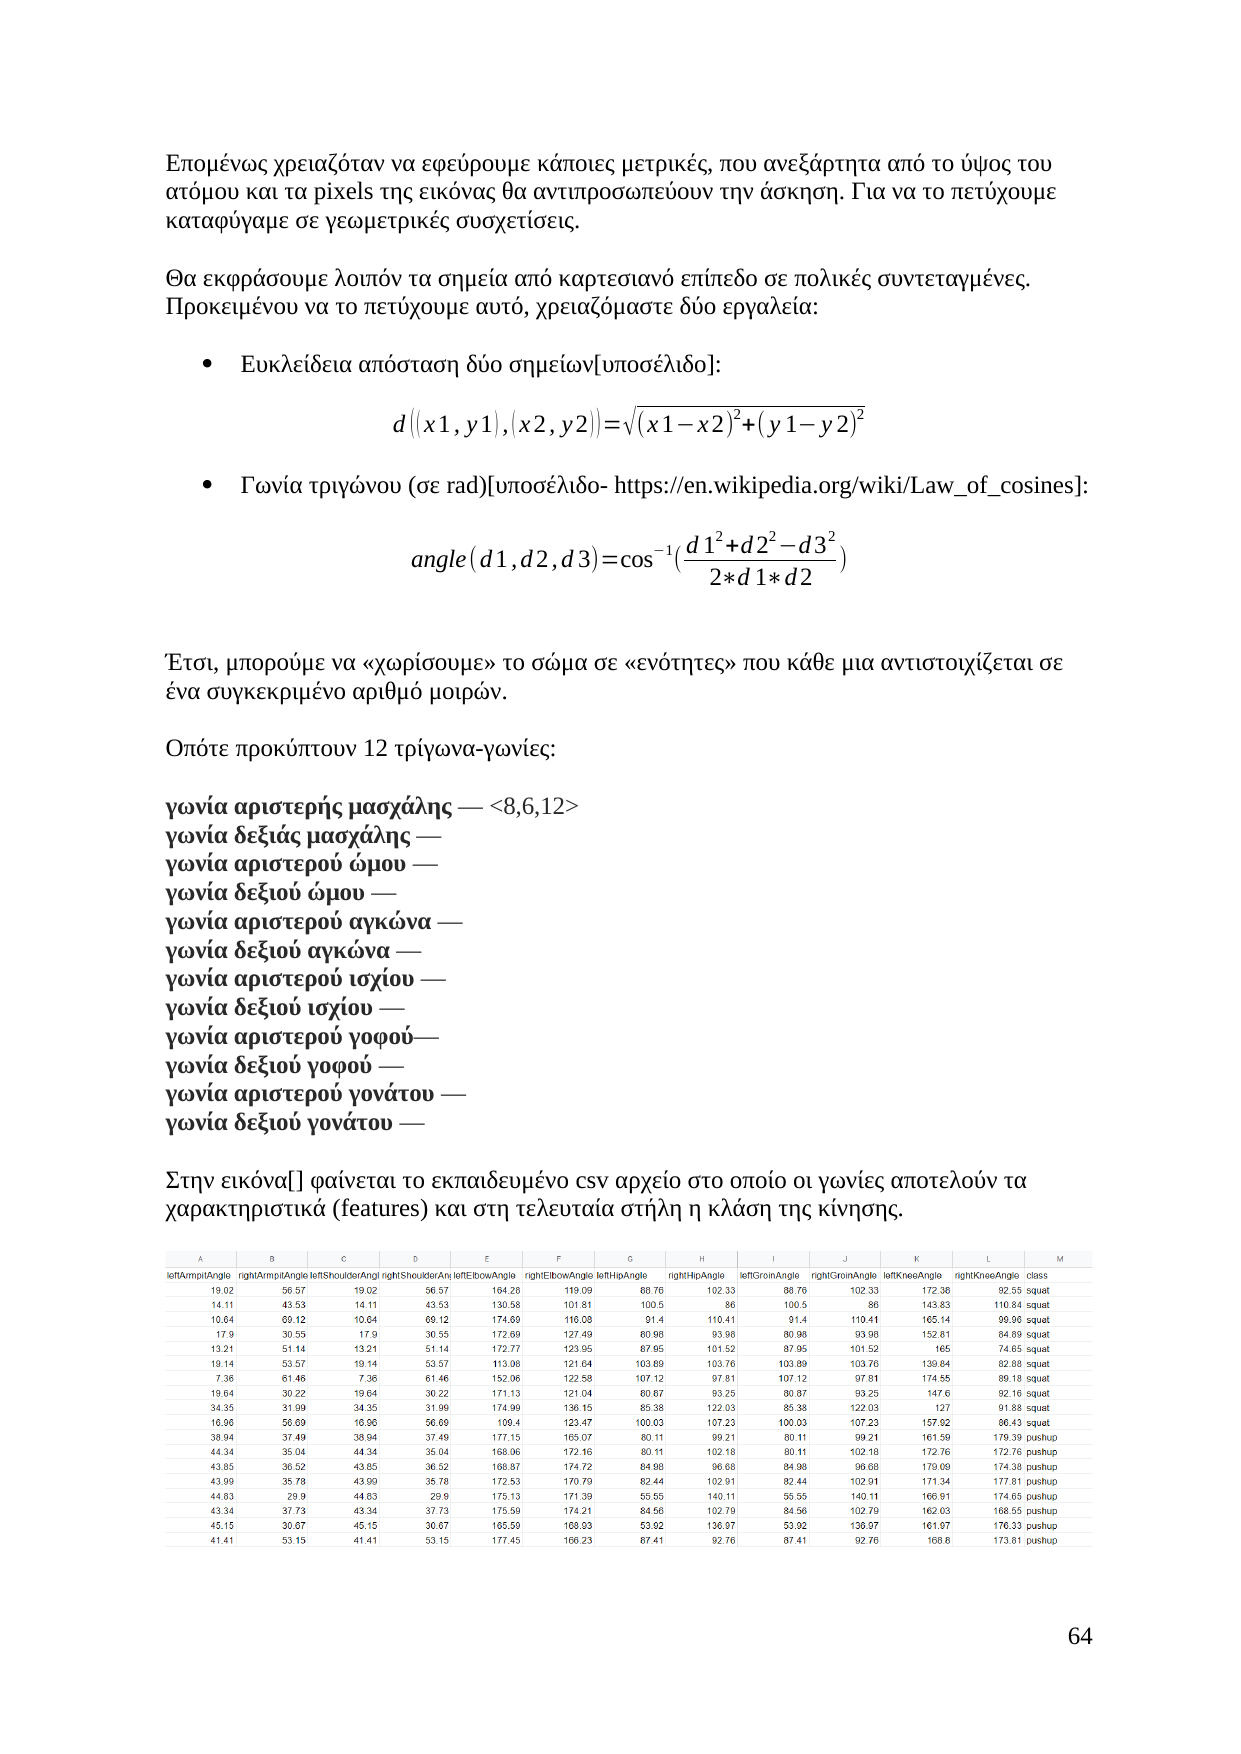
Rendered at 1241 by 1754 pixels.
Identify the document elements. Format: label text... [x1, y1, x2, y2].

text Οπότε προκύπτουν 12 τρίγωνα-γωνίες: [165, 733, 1092, 762]
text Έτσι, μπορούμε να «χωρίσουμε» το σώμα σε «ενότητες» που κάθε μια αντιστοιχίζεται σε ένα συγκεκριμένο αριθμό μοιρών. [165, 647, 1092, 705]
list Ευκλείδεια απόσταση δύο σημείων[υποσέλιδο]: [203, 349, 1092, 378]
picture [165, 1251, 1093, 1547]
text γωνία αριστερής μασχάλης — <8,6,12> γωνία δεξιάς μασχάλης — γωνία αριστερού ώμου — γωνία δεξιού ώμου — γωνία αριστερού αγκώνα — γωνία δεξιού αγκώνα — γωνία αριστερού ισχίου — γωνία δεξιού ισχίου — γωνία αριστερού γοφού— γωνία δεξιού γοφού — γωνία αριστερού γονάτου — γωνία δεξιού γονάτου — [165, 791, 1092, 1136]
list Γωνία τριγώνου (σε rad)[υποσέλιδο- https://en.wikipedia.org/wiki/Law_of_cosines]: [203, 470, 1092, 498]
text Επομένως χρειαζόταν να εφεύρουμε κάποιες μετρικές, που ανεξάρτητα από το ύψος του ατόμου και τα pixels της εικόνας θα αντιπροσωπεύουν την άσκηση. Για να το πετύχουμε καταφύγαμε σε γεωμετρικές συσχετίσεις. [165, 148, 1092, 234]
text Θα εκφράσουμε λοιπόν τα σημεία από καρτεσιανό επίπεδο σε πολικές συντεταγμένες. [165, 263, 1092, 291]
text Στην εικόνα[] φαίνεται το εκπαιδευμένο csv αρχείο στο οποίο οι γωνίες αποτελούν τα χαρακτηριστικά (features) και στη τελευταία στήλη η κλάση της κίνησης. [165, 1165, 1092, 1222]
text Προκειμένου να το πετύχουμε αυτό, χρειαζόμαστε δύο εργαλεία: [165, 291, 1092, 320]
